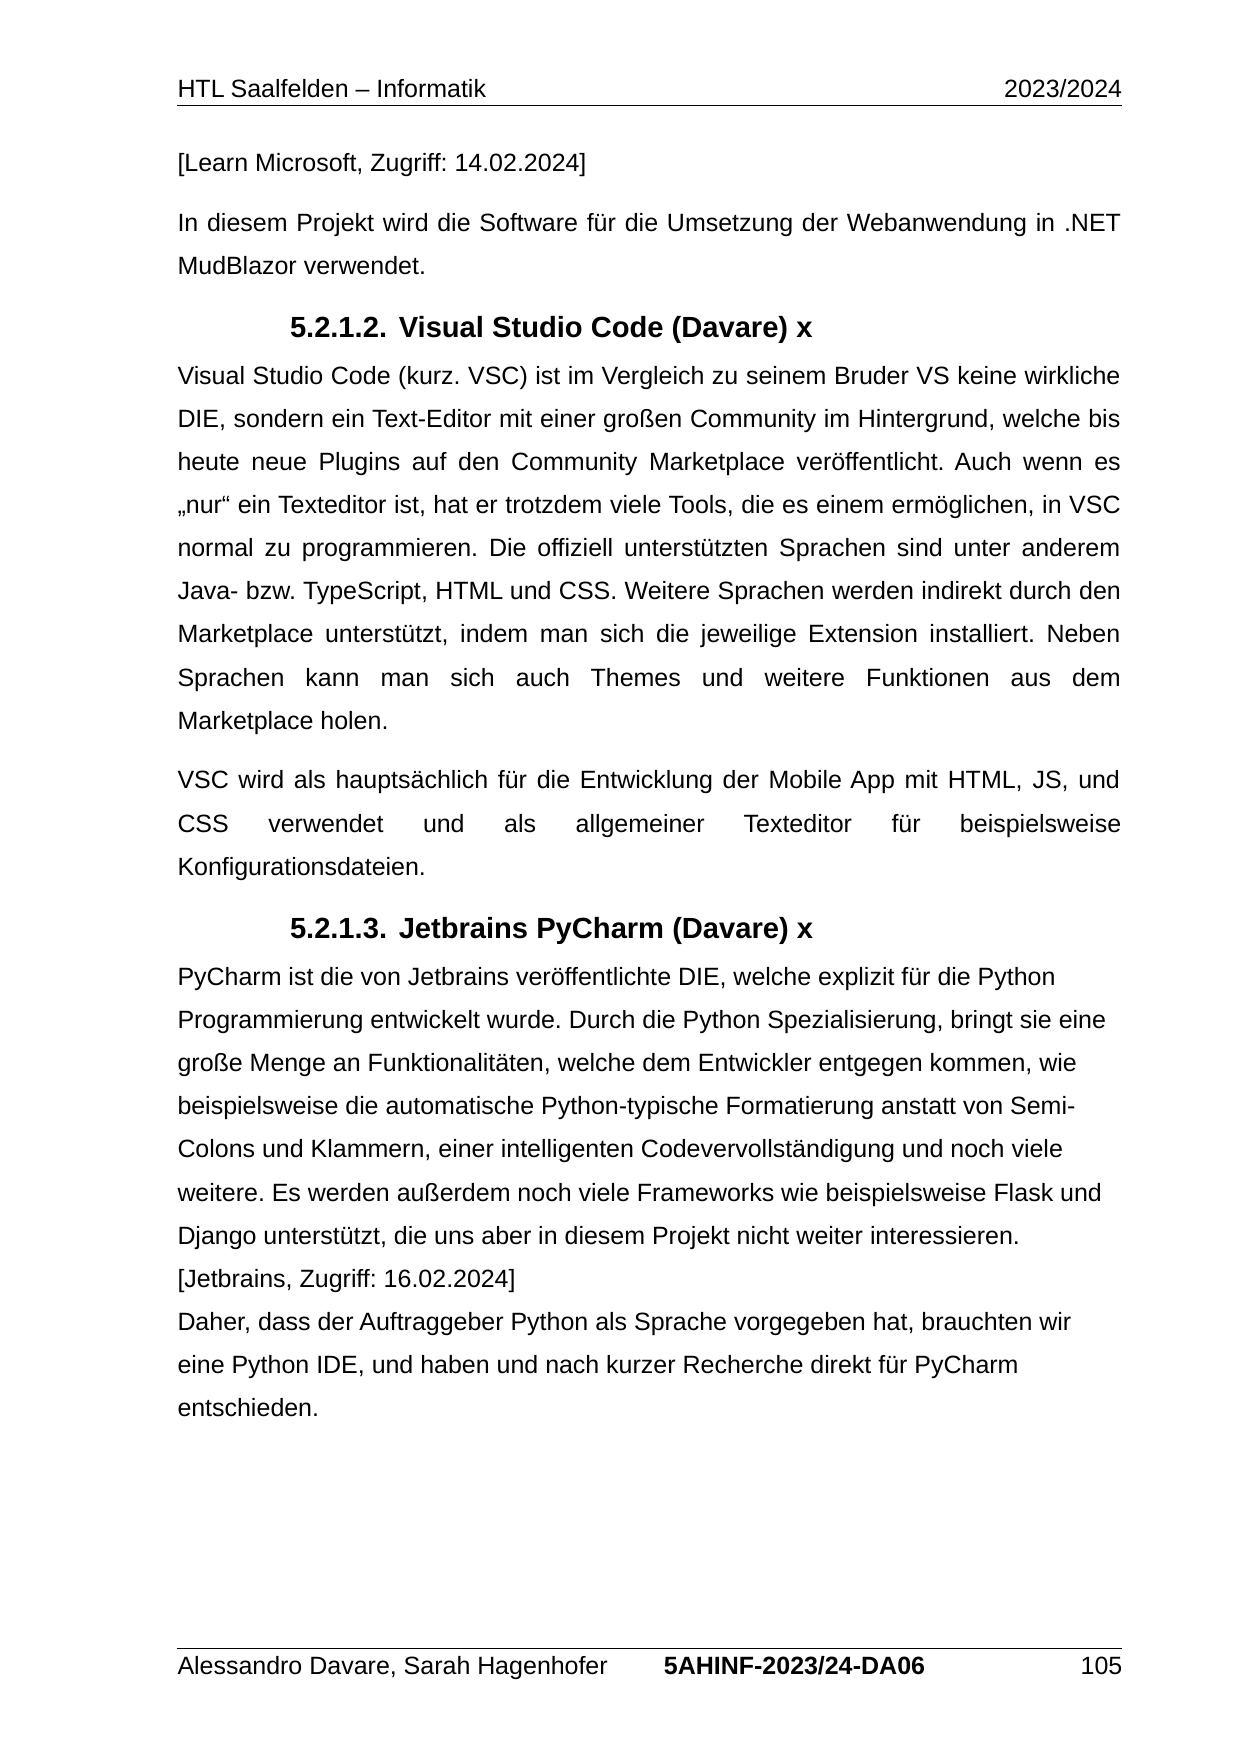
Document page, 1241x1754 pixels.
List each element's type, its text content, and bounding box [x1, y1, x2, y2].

text PyCharm ist die von Jetbrains veröffentlichte DIE, welche explizit für die Python Programmierung entwickelt wurde. Durch die Python Spezialisierung, bringt sie eine große Menge an Funktionalitäten, welche dem Entwickler entgegen kommen, wie beispielsweise die automatische Python-typische Formatierung anstatt von Semi-Colons und Klammern, einer intelligenten Codevervollständigung und noch viele weitere. Es werden außerdem noch viele Frameworks wie beispielsweise Flask und Django unterstützt, die uns aber in diesem Projekt nicht weiter interessieren. [Jetbrains, Zugriff: 16.02.2024] Daher, dass der Auftraggeber Python als Sprache vorgegeben hat, brauchten wir eine Python IDE, und haben und nach kurzer Recherche direkt für PyCharm entschieden. [177, 962, 1122, 1422]
subtitle Visual Studio Code (Davare) x [290, 310, 1122, 344]
text [Learn Microsoft, Zugriff: 14.02.2024] [177, 148, 1122, 176]
text In diesem Projekt wird die Software für die Umsetzung der Webanwendung in .NET MudBlazor verwendet. [177, 207, 1122, 279]
subtitle Jetbrains PyCharm (Davare) x [290, 912, 1122, 945]
text Visual Studio Code (kurz. VSC) ist im Vergleich zu seinem Bruder VS keine wirkliche DIE, sondern ein Text-Editor mit einer großen Community im Hintergrund, welche bis heute neue Plugins auf den Community Marketplace veröffentlicht. Auch wenn es „nur“ ein Texteditor ist, hat er trotzdem viele Tools, die es einem ermöglichen, in VSC normal zu programmieren. Die offiziell unterstützten Sprachen sind unter anderem Java- bzw. TypeScript, HTML und CSS. Weitere Sprachen werden indirekt durch den Marketplace unterstützt, indem man sich die jeweilige Extension installiert. Neben Sprachen kann man sich auch Themes und weitere Funktionen aus dem Marketplace holen. [177, 361, 1122, 734]
text VSC wird als hauptsächlich für die Entwicklung der Mobile App mit HTML, JS, und CSS verwendet und als allgemeiner Texteditor für beispielsweise Konfigurationsdateien. [177, 766, 1122, 881]
